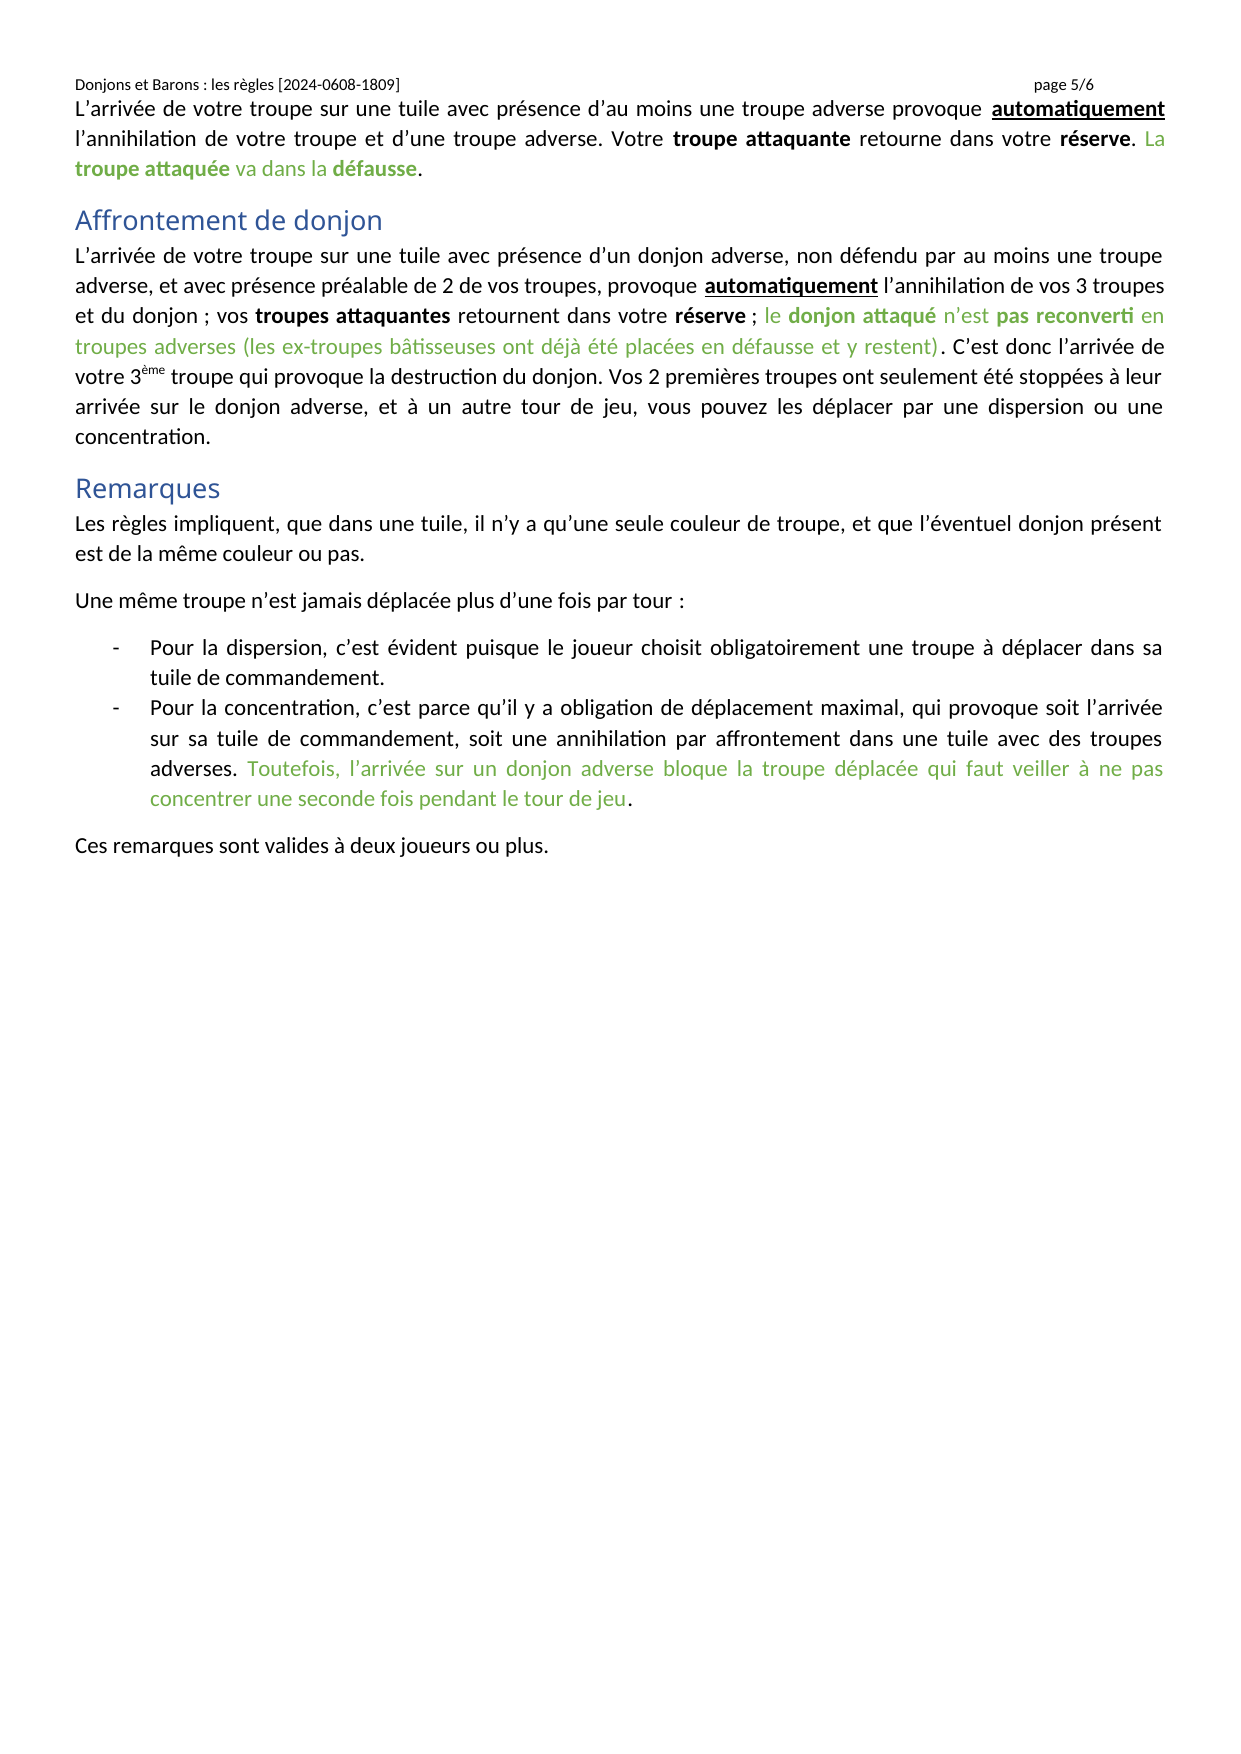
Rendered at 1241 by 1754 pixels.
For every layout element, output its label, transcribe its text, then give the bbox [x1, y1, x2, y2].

text Les règles impliquent, que dans une tuile, il n’y a qu’une seule couleur de troupe, et que l’éventuel donjon présent est de la même couleur ou pas. [75, 509, 1165, 567]
text Ces remarques sont valides à deux joueurs ou plus. [75, 831, 1165, 859]
text L’arrivée de votre troupe sur une tuile avec présence d’un donjon adverse, non défendu par au moins une troupe adverse, et avec présence préalable de 2 de vos troupes, provoque automatiquement l’annihilation de vos 3 troupes et du donjon ; vos troupes attaquantes retournent dans votre réserve ; le donjon attaqué n’est pas reconverti en troupes adverses (les ex-troupes bâtisseuses ont déjà été placées en défausse et y restent). C’est donc l’arrivée de votre 3ème troupe qui provoque la destruction du donjon. Vos 2 premières troupes ont seulement été stoppées à leur arrivée sur le donjon adverse, et à un autre tour de jeu, vous pouvez les déplacer par une dispersion ou une concentration. [75, 241, 1165, 450]
text Une même troupe n’est jamais déplacée plus d’une fois par tour : [75, 586, 1165, 614]
list Pour la concentration, c’est parce qu’il y a obligation de déplacement maximal, qui provoque soit l’arrivée sur sa tuile de commandement, soit une annihilation par affrontement dans une tuile avec des troupes adverses. Toutefois, l’arrivée sur un donjon adverse bloque la troupe déplacée qui faut veiller à ne pas concentrer une seconde fois pendant le tour de jeu. [112, 693, 1165, 812]
list Pour la dispersion, c’est évident puisque le joueur choisit obligatoirement une troupe à déplacer dans sa tuile de commandement. [112, 633, 1165, 691]
subtitle Remarques [75, 469, 1165, 506]
text L’arrivée de votre troupe sur une tuile avec présence d’au moins une troupe adverse provoque automatiquement l’annihilation de votre troupe et d’une troupe adverse. Votre troupe attaquante retourne dans votre réserve. La troupe attaquée va dans la défausse. [75, 94, 1165, 182]
subtitle Affrontement de donjon [75, 201, 1165, 238]
